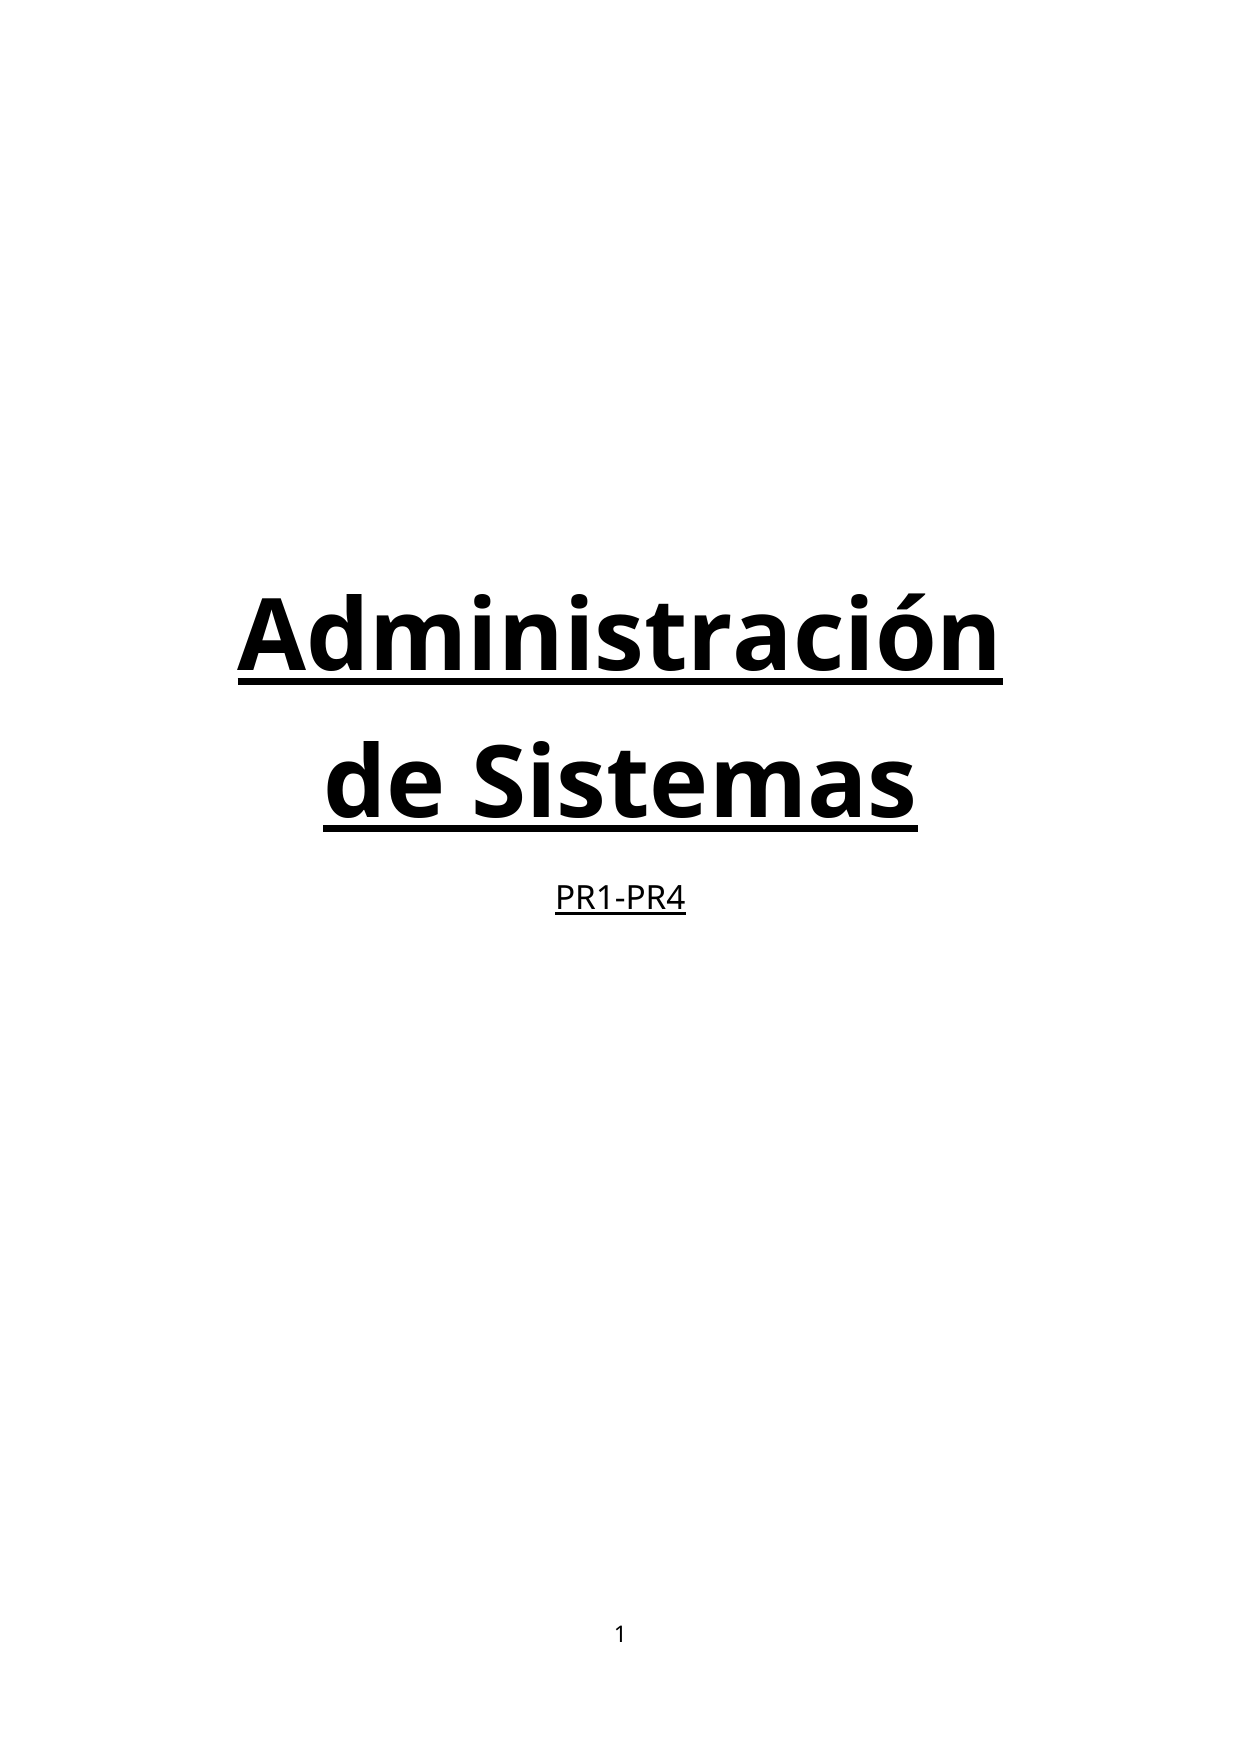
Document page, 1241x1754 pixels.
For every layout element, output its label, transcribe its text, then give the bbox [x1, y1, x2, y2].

text PR1-PR4 [177, 874, 1063, 919]
text Administración de Sistemas [177, 563, 1063, 847]
